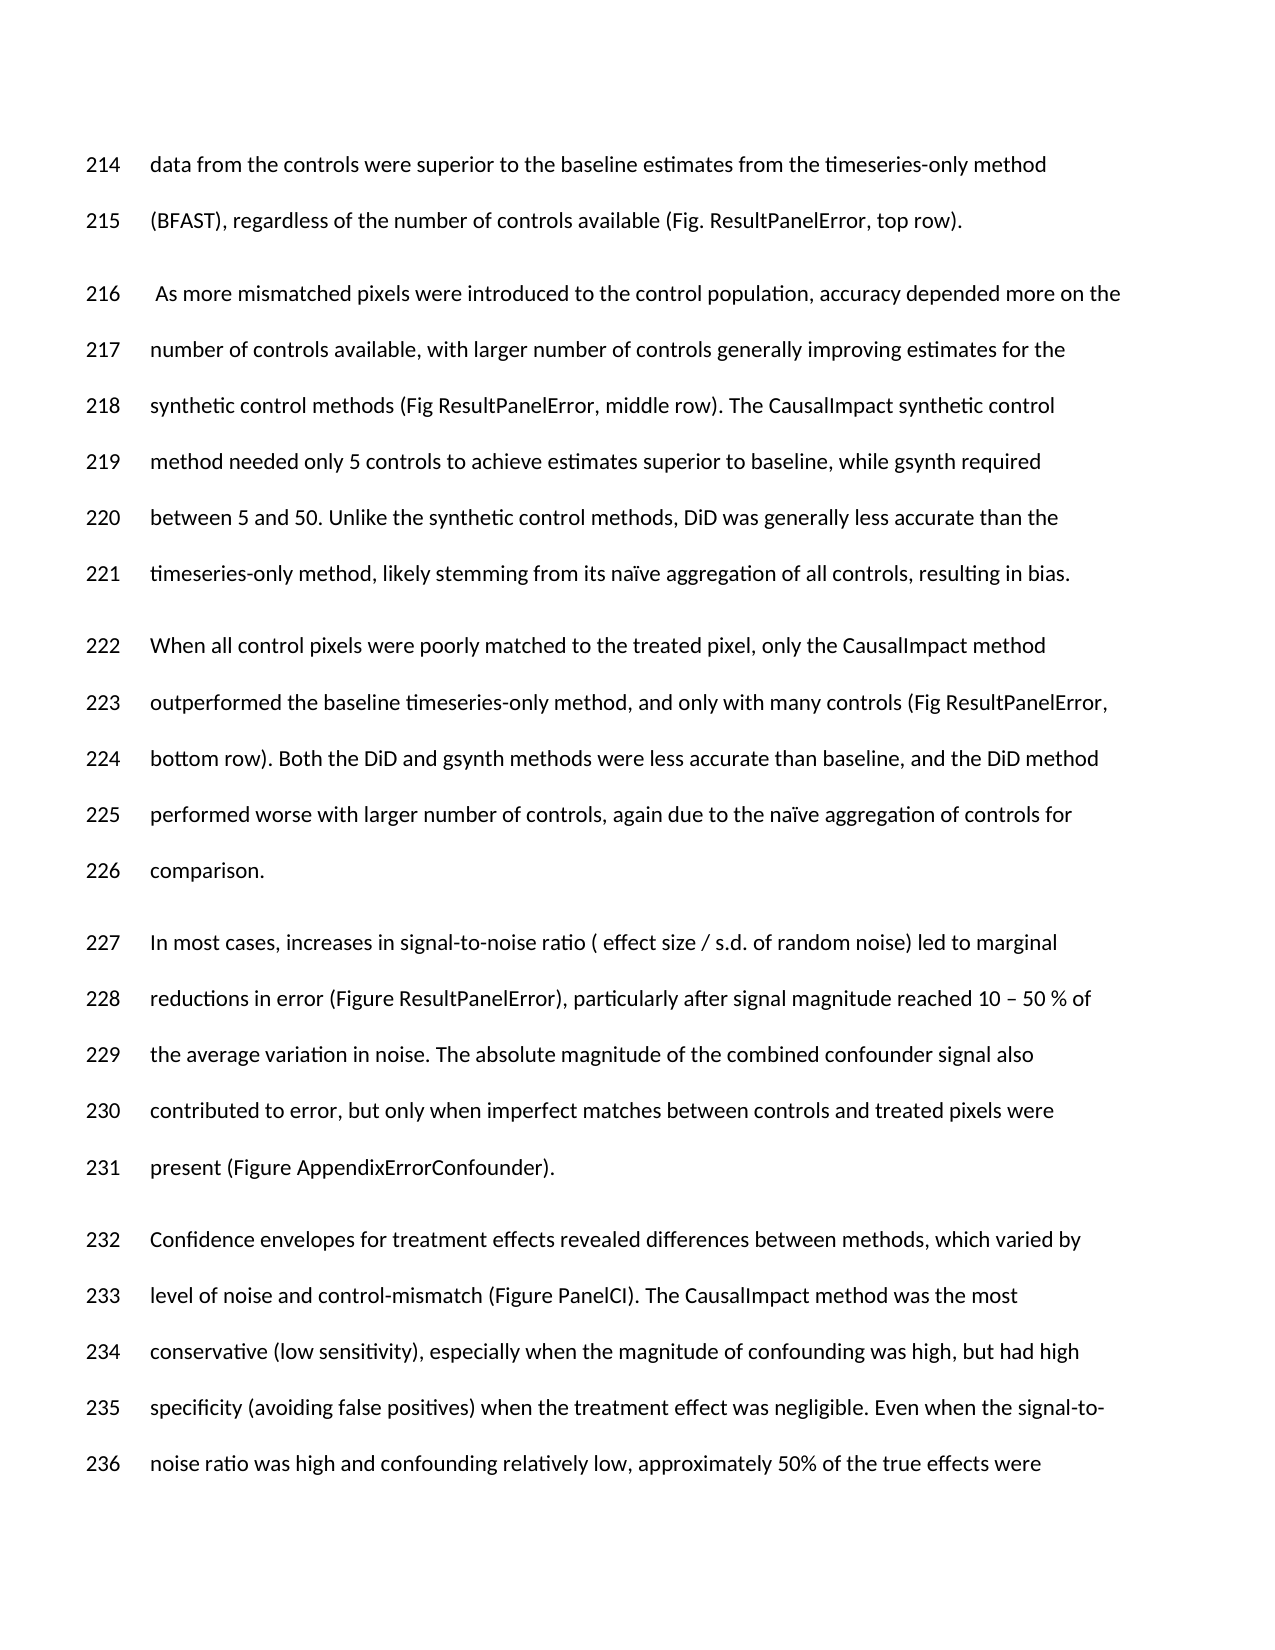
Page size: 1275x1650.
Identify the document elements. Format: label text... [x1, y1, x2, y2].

text In most cases, increases in signal-to-noise ratio ( effect size / s.d. of random noise) led to marginal reductions in error (Figure ResultPanelError), particularly after signal magnitude reached 10 – 50 % of the average variation in noise. The absolute magnitude of the combined confounder signal also contributed to error, but only when imperfect matches between controls and treated pixels were present (Figure AppendixErrorConfounder). [150, 928, 1125, 1181]
text When all control pixels were poorly matched to the treated pixel, only the CausalImpact method outperformed the baseline timeseries-only method, and only with many controls (Fig ResultPanelError, bottom row). Both the DiD and gsynth methods were less accurate than baseline, and the DiD method performed worse with larger number of controls, again due to the naïve aggregation of controls for comparison. [150, 632, 1125, 884]
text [150, 1225, 1125, 1478]
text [150, 150, 1125, 234]
text As more mismatched pixels were introduced to the control population, accuracy depended more on the number of controls available, with larger number of controls generally improving estimates for the synthetic control methods (Fig ResultPanelError, middle row). The CausalImpact synthetic control method needed only 5 controls to achieve estimates superior to baseline, while gsynth required between 5 and 50. Unlike the synthetic control methods, DiD was generally less accurate than the timeseries-only method, likely stemming from its naïve aggregation of all controls, resulting in bias. [150, 279, 1125, 587]
